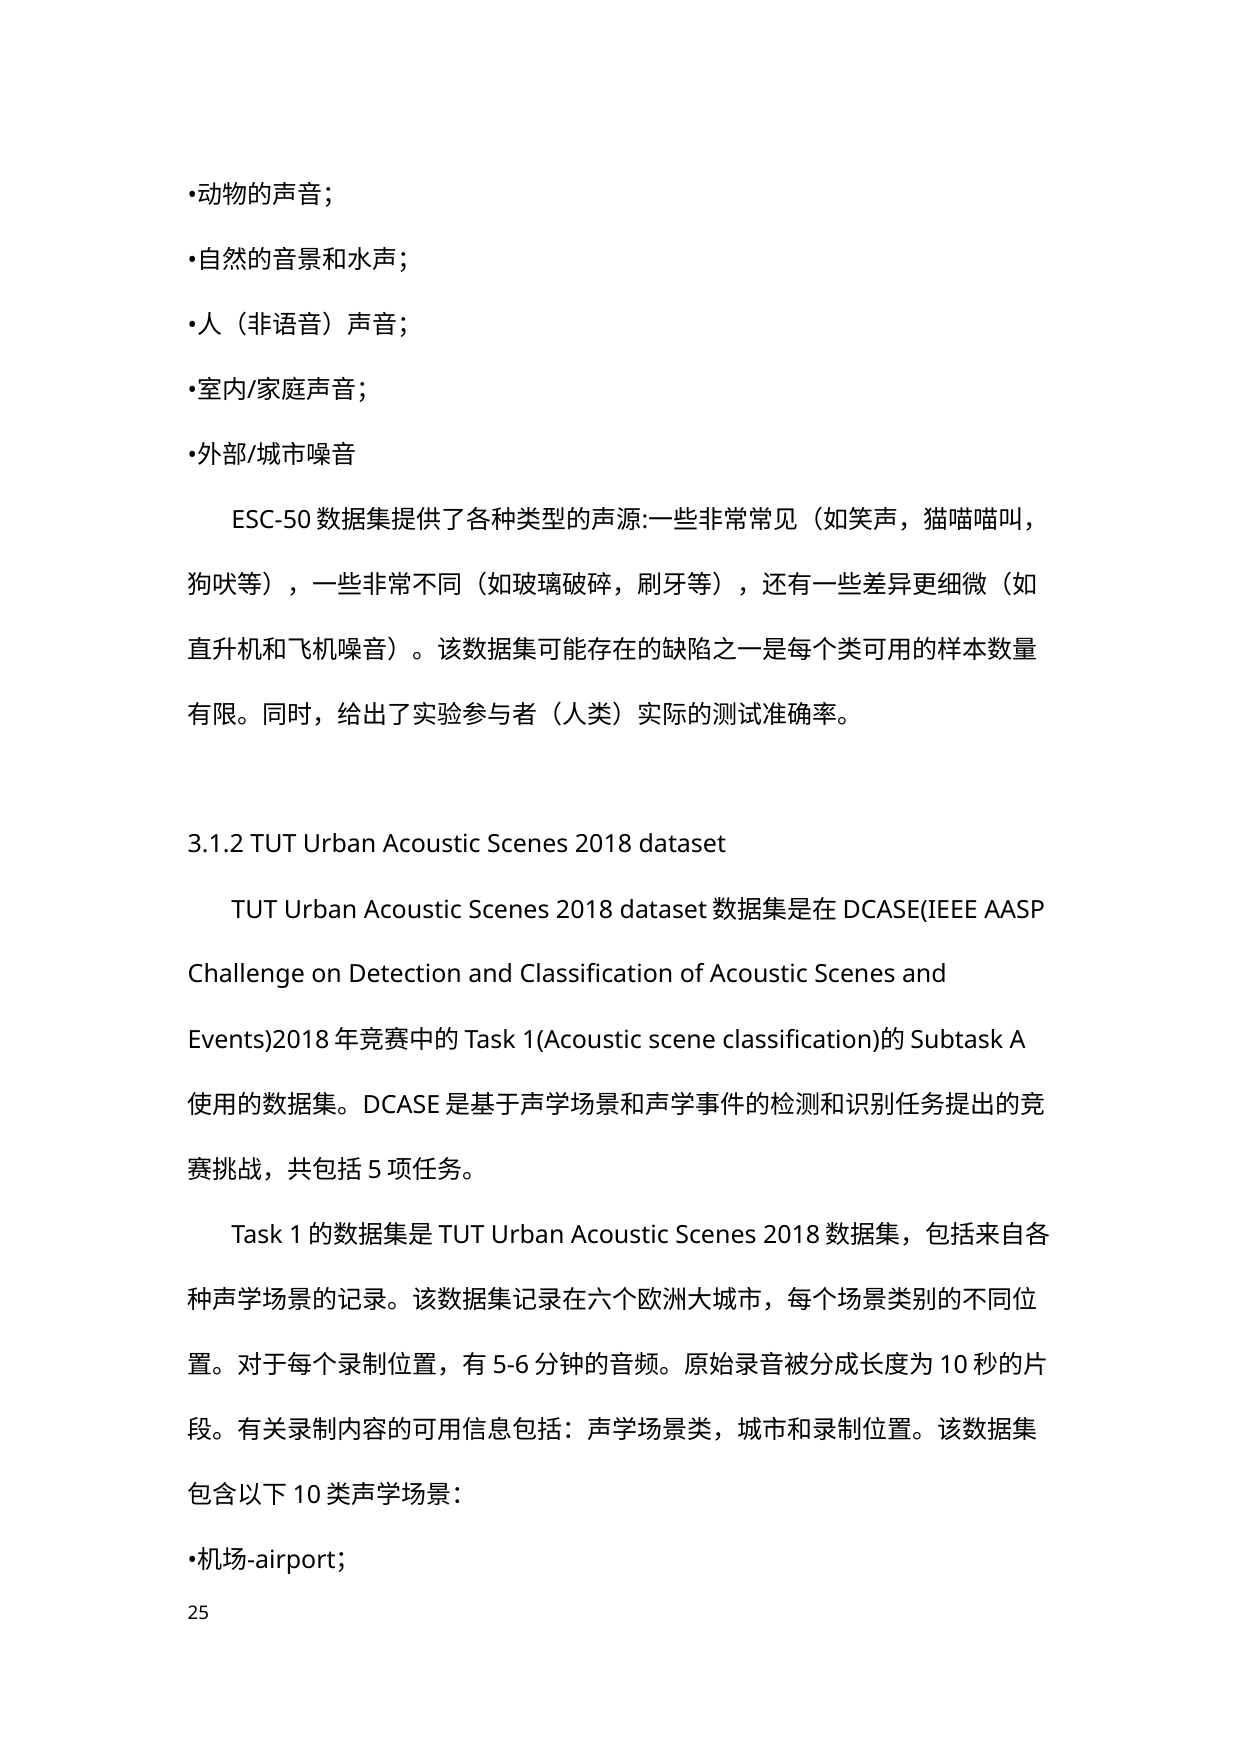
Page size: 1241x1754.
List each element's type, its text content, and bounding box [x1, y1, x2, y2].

text •动物的声音； [187, 160, 1053, 225]
text ESC-50数据集提供了各种类型的声源:一些非常常见（如笑声，猫喵喵叫，狗吠等），一些非常不同（如玻璃破碎，刷牙等），还有一些差异更细微（如直升机和飞机噪音）。该数据集可能存在的缺陷之一是每个类可用的样本数量有限。同时，给出了实验参与者（人类）实际的测试准确率。 [187, 485, 1053, 745]
text TUT Urban Acoustic Scenes 2018 dataset数据集是在DCASE(IEEE AASP Challenge on Detection and Classification of Acoustic Scenes and Events)2018年竞赛中的Task 1(Acoustic scene classification)的Subtask A使用的数据集。DCASE是基于声学场景和声学事件的检测和识别任务提出的竞赛挑战，共包括5项任务。 [187, 875, 1053, 1200]
text Task 1的数据集是TUT Urban Acoustic Scenes 2018数据集，包括来自各种声学场景的记录。该数据集记录在六个欧洲大城市，每个场景类别的不同位置。对于每个录制位置，有5-6分钟的音频。原始录音被分成长度为10秒的片段。有关录制内容的可用信息包括：声学场景类，城市和录制位置。该数据集包含以下10类声学场景： [187, 1200, 1053, 1525]
text •机场-airport； [187, 1525, 1053, 1590]
text •人（非语音）声音； [187, 290, 1053, 355]
text •外部/城市噪音 [187, 420, 1053, 485]
text •自然的音景和水声； [187, 225, 1053, 290]
text •室内/家庭声音； [187, 355, 1053, 420]
text 3.1.2 TUT Urban Acoustic Scenes 2018 dataset [187, 810, 1053, 875]
